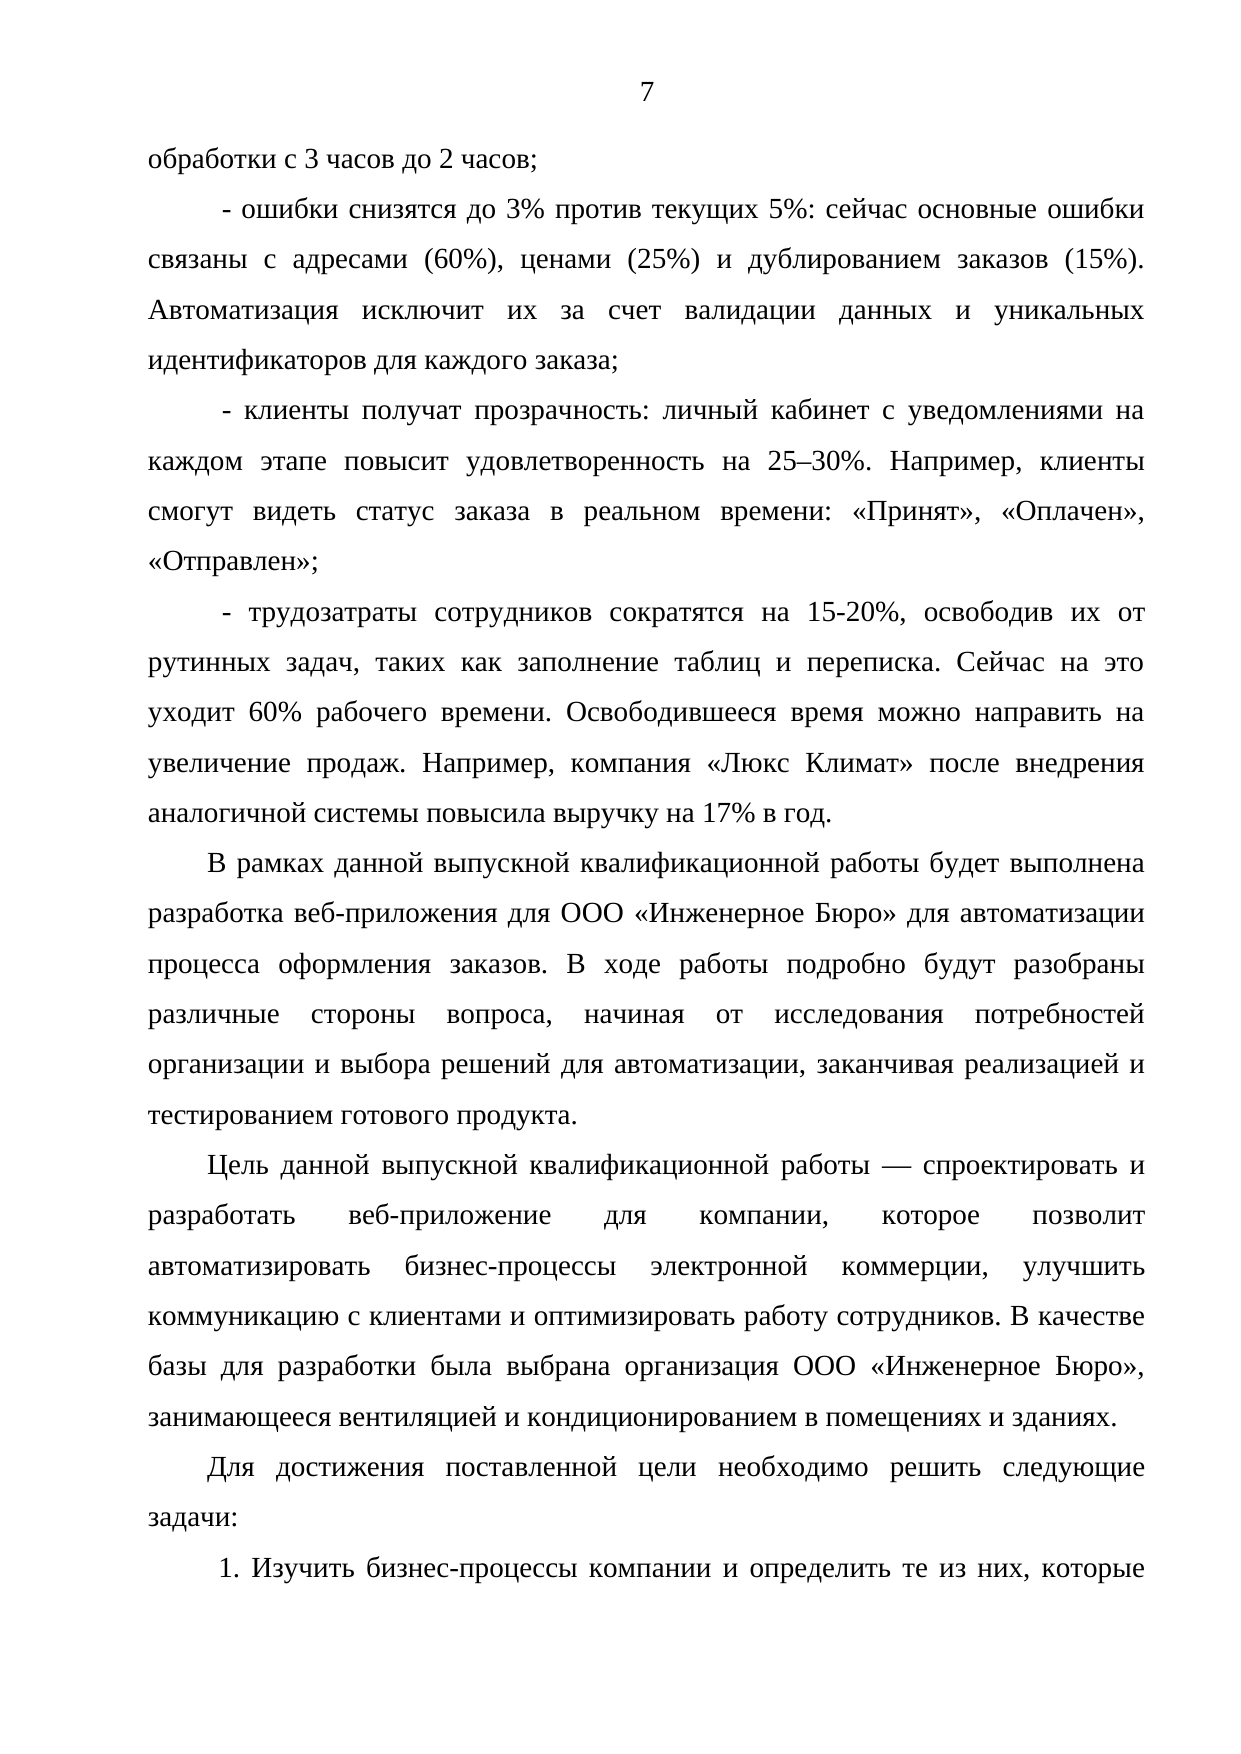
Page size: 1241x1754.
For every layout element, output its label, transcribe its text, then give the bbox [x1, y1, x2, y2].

text Цель данной выпускной квалификационной работы — спроектировать и разработать веб-приложение для компании, которое позволит автоматизировать бизнес-процессы электронной коммерции, улучшить коммуникацию с клиентами и оптимизировать работу сотрудников. В качестве базы для разработки была выбрана организация ООО «Инженерное Бюро», занимающееся вентиляцией и кондиционированием в помещениях и зданиях. [148, 1147, 1146, 1432]
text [148, 141, 1146, 174]
text - трудозатраты сотрудников сократятся на 15-20%, освободив их от рутинных задач, таких как заполнение таблиц и переписка. Сейчас на это уходит 60% рабочего времени. Освободившееся время можно направить на увеличение продаж. Например, компания «Люкс Климат» после внедрения аналогичной системы повысила выручку на 17% в год. [148, 594, 1146, 828]
text - ошибки снизятся до 3% против текущих 5%: сейчас основные ошибки связаны с адресами (60%), ценами (25%) и дублированием заказов (15%). Автоматизация исключит их за счет валидации данных и уникальных идентификаторов для каждого заказа; [148, 191, 1146, 376]
text В рамках данной выпускной квалификационной работы будет выполнена разработка веб-приложения для ООО «Инженерное Бюро» для автоматизации процесса оформления заказов. В ходе работы подробно будут разобраны различные стороны вопроса, начиная от исследования потребностей организации и выбора решений для автоматизации, заканчивая реализацией и тестированием готового продукта. [148, 845, 1146, 1130]
text - клиенты получат прозрачность: личный кабинет с уведомлениями на каждом этапе повысит удовлетворенность на 25–30%. Например, клиенты смогут видеть статус заказа в реальном времени: «Принят», «Оплачен», «Отправлен»; [148, 392, 1146, 577]
text Для достижения поставленной цели необходимо решить следующие задачи: [148, 1449, 1146, 1533]
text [148, 1550, 1146, 1583]
